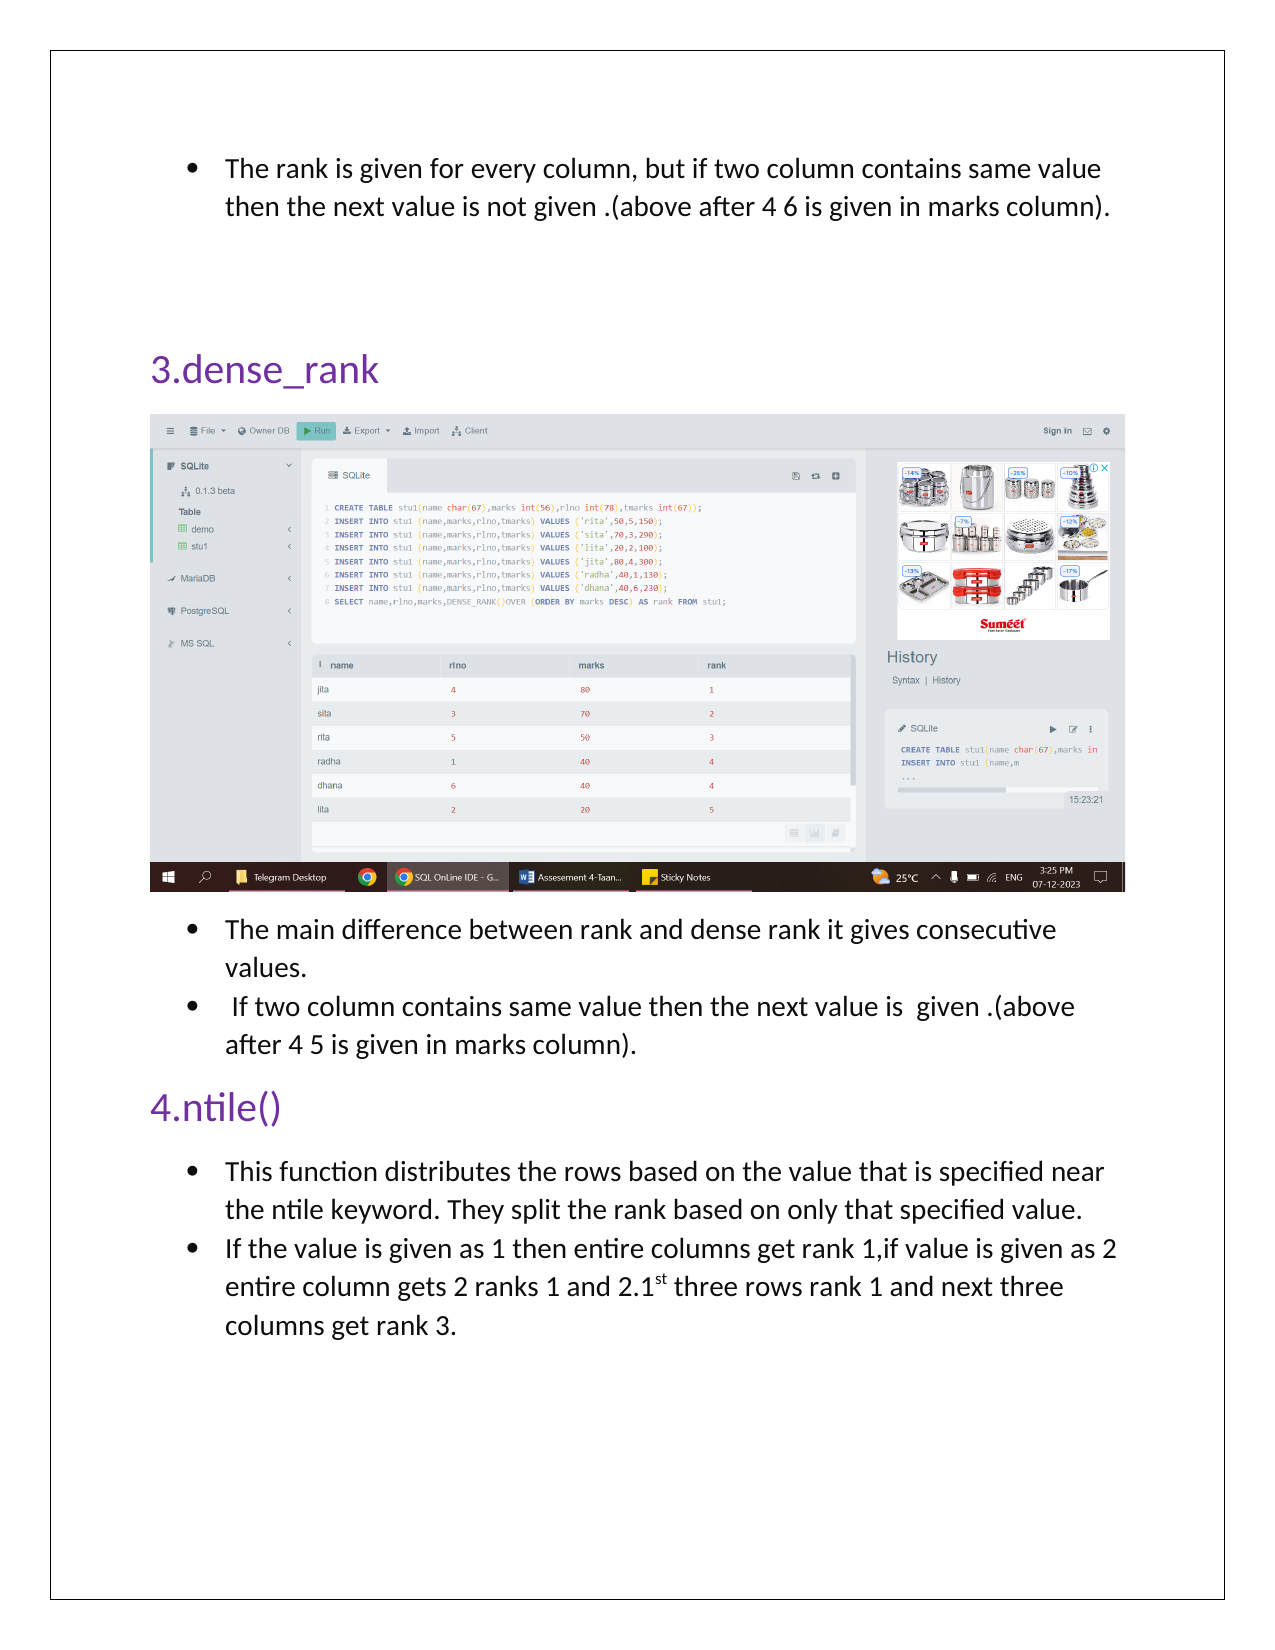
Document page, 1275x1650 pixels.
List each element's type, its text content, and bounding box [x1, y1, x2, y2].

text 4.ntile() [150, 1081, 1125, 1132]
list The main difference between rank and dense rank it gives consecutive values. [187, 911, 1125, 985]
list The rank is given for every column, but if two column contains same value then the next value is not given .(above after 4 6 is given in marks column). [187, 150, 1125, 224]
list If two column contains same value then the next value is given .(above after 4 5 is given in marks column). [187, 988, 1125, 1062]
list If the value is given as 1 then entire columns get rank 1,if value is given as 2 entire column gets 2 ranks 1 and 2.1st three rows rank 1 and next three columns get rank 3. [187, 1230, 1125, 1342]
picture [150, 414, 1125, 892]
text 3.dense_rank [150, 343, 1125, 393]
list This function distributes the rows based on the value that is specified near the ntile keyword. They split the rank based on only that specified value. [187, 1153, 1125, 1227]
